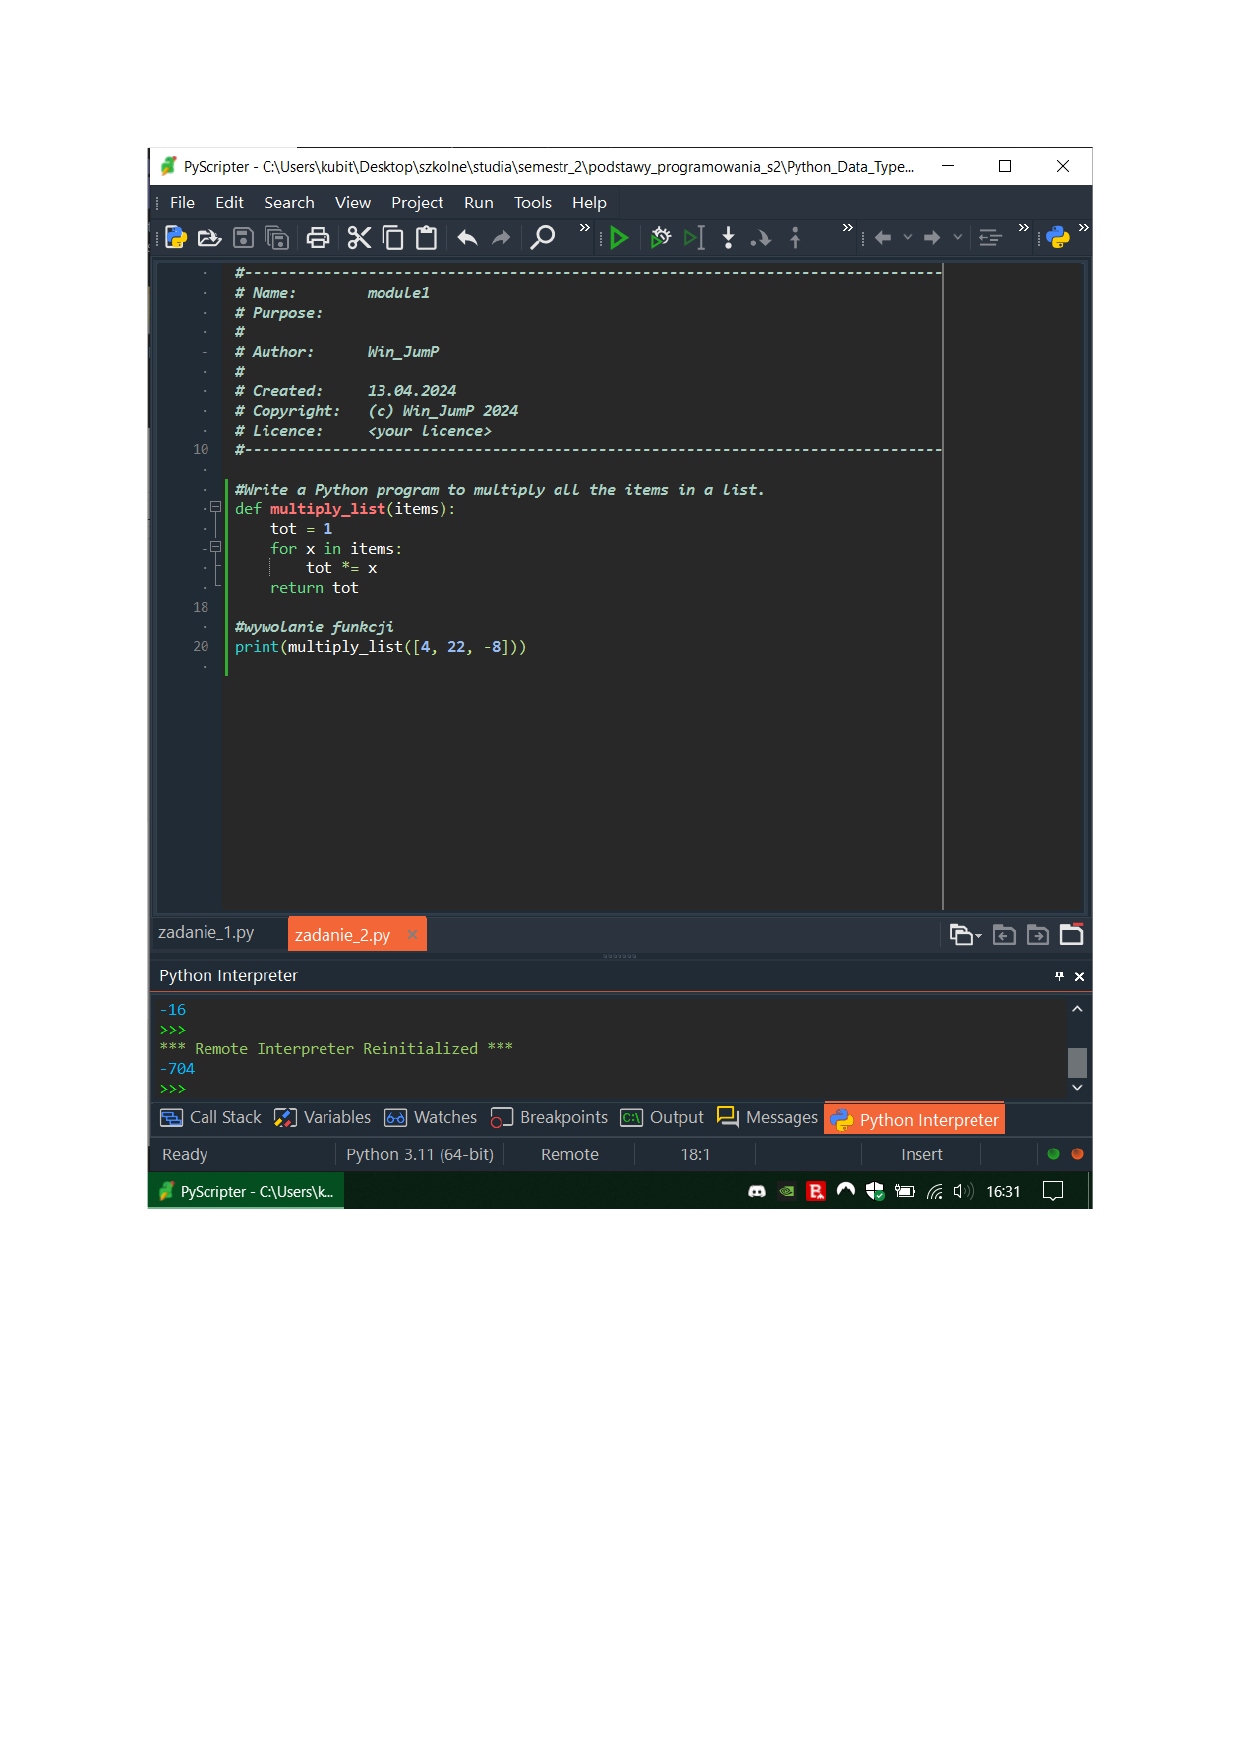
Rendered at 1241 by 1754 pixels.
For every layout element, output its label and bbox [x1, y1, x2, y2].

picture [147, 147, 1093, 1209]
